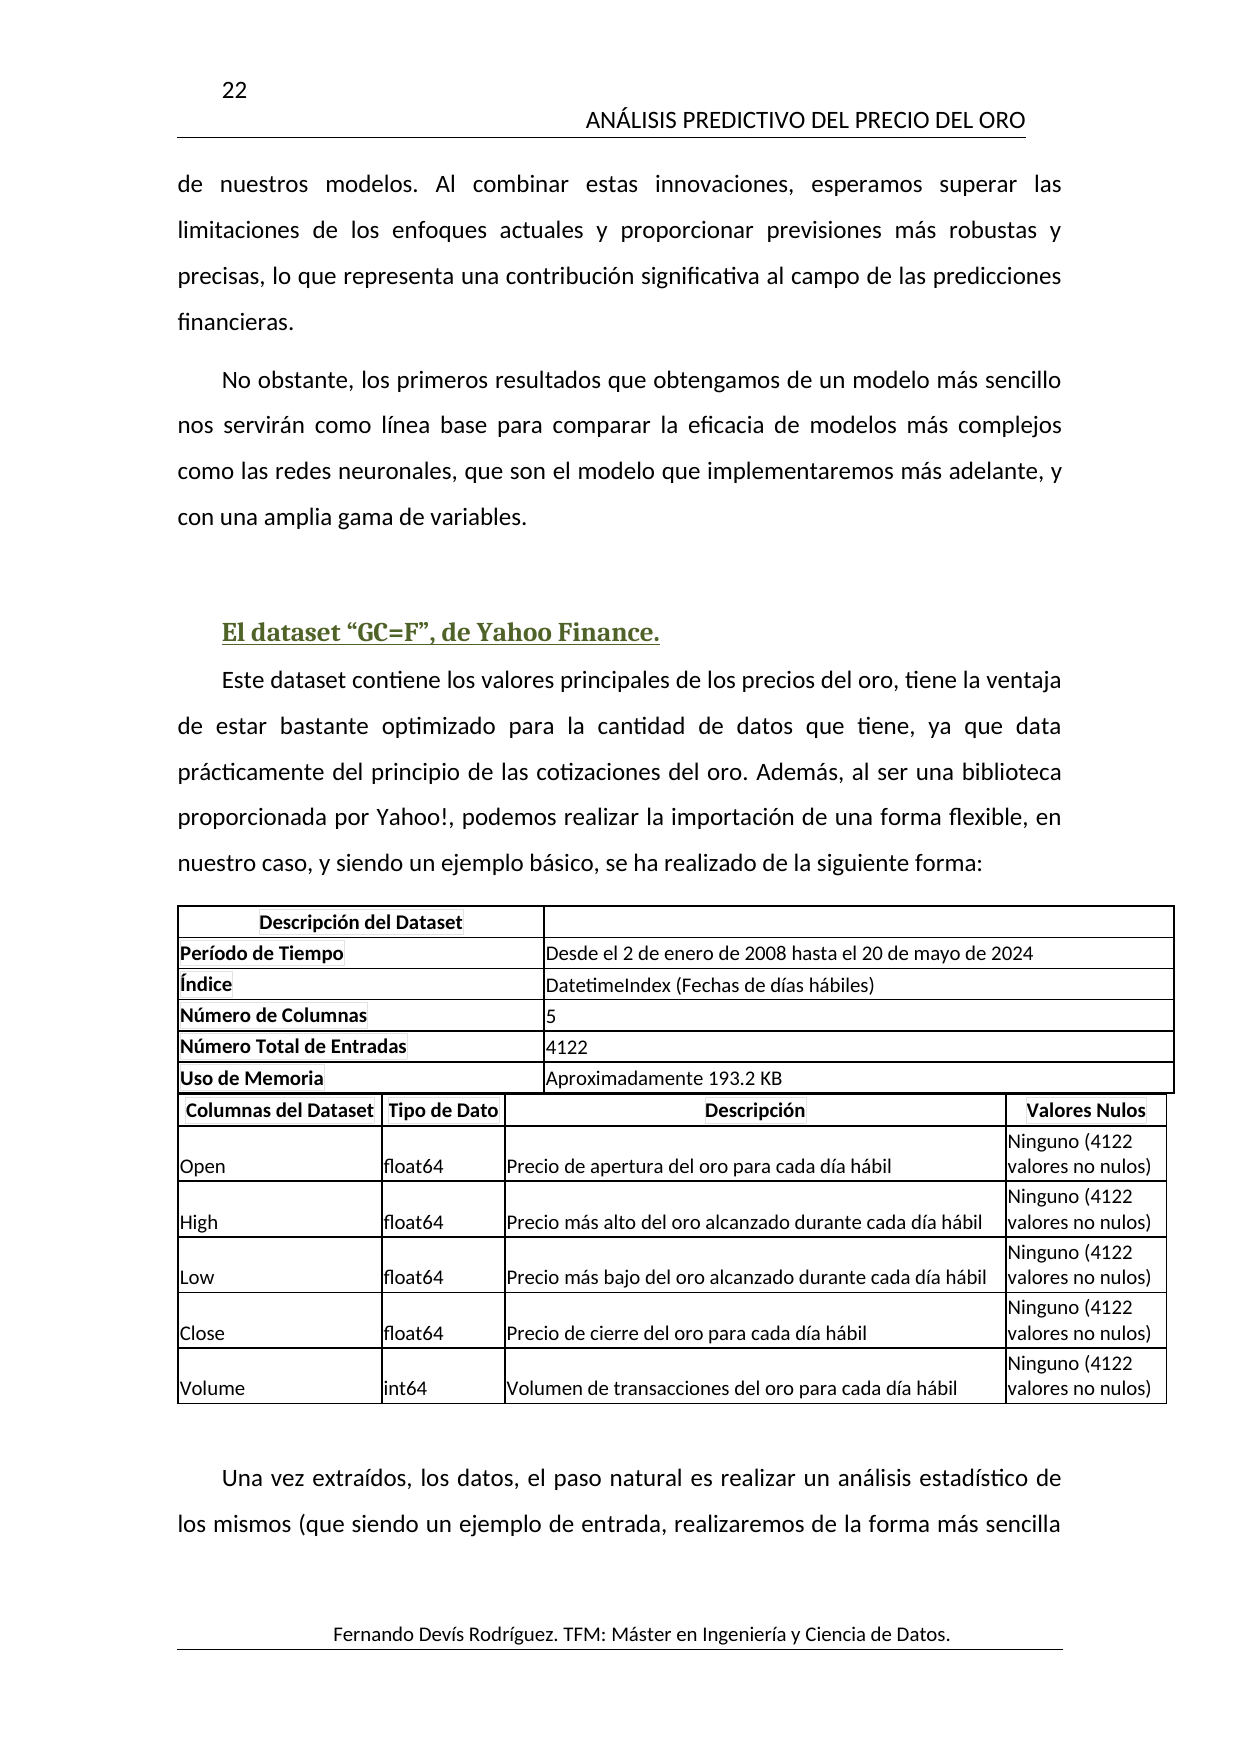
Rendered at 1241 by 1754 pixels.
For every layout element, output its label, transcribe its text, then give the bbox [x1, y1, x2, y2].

table_cell Ninguno (4122 valores no nulos) [1007, 1349, 1166, 1402]
table_cell 4122 [545, 1032, 1173, 1061]
table_cell Volume [179, 1349, 381, 1402]
table_header Descripción [506, 1095, 1005, 1125]
table_cell Precio de cierre del oro para cada día hábil [506, 1293, 1005, 1347]
table_header Valores Nulos [1007, 1095, 1166, 1125]
table_cell Volumen de transacciones del oro para cada día hábil [506, 1349, 1005, 1402]
table_cell float64 [383, 1182, 504, 1236]
table_cell float64 [383, 1127, 504, 1180]
table_cell Aproximadamente 193.2 KB [545, 1063, 1173, 1092]
table_cell Número de Columnas [179, 1000, 543, 1030]
table_header Columnas del Dataset [179, 1095, 381, 1125]
table_cell DatetimeIndex (Fechas de días hábiles) [545, 969, 1173, 999]
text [177, 1462, 1063, 1538]
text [177, 168, 1063, 336]
table_header Descripción del Dataset [179, 907, 543, 936]
table_cell Close [179, 1293, 381, 1347]
table_cell Precio más bajo del oro alcanzado durante cada día hábil [506, 1238, 1005, 1291]
table_cell Ninguno (4122 valores no nulos) [1007, 1127, 1166, 1180]
table_cell Open [179, 1127, 381, 1180]
table_cell float64 [383, 1293, 504, 1347]
table_cell Precio de apertura del oro para cada día hábil [506, 1127, 1005, 1180]
table_cell Ninguno (4122 valores no nulos) [1007, 1182, 1166, 1236]
text No obstante, los primeros resultados que obtengamos de un modelo más sencillo nos servirán como línea base para comparar la eficacia de modelos más complejos como las redes neuronales, que son el modelo que implementaremos más adelante, y con una amplia gama de variables. [177, 364, 1063, 532]
text Este dataset contiene los valores principales de los precios del oro, tiene la ventaja de estar bastante optimizado para la cantidad de datos que tiene, ya que data prácticamente del principio de las cotizaciones del oro. Además, al ser una biblioteca proporcionada por Yahoo!, podemos realizar la importación de una forma flexible, en nuestro caso, y siendo un ejemplo básico, se ha realizado de la siguiente forma: [177, 664, 1063, 878]
subtitle El dataset “GC=F”, de Yahoo Finance. [177, 617, 1063, 649]
table_cell Uso de Memoria [179, 1063, 543, 1092]
table_cell Índice [179, 969, 543, 999]
table_cell Precio más alto del oro alcanzado durante cada día hábil [506, 1182, 1005, 1236]
table_cell Ninguno (4122 valores no nulos) [1007, 1238, 1166, 1291]
table_cell Desde el 2 de enero de 2008 hasta el 20 de mayo de 2024 [545, 938, 1173, 968]
table_cell High [179, 1182, 381, 1236]
table_cell Número Total de Entradas [179, 1032, 543, 1061]
table_cell Low [179, 1238, 381, 1291]
table_cell Período de Tiempo [179, 938, 543, 968]
table_cell 5 [545, 1000, 1173, 1030]
table_cell Ninguno (4122 valores no nulos) [1007, 1293, 1166, 1347]
table_header [545, 907, 1173, 936]
table_cell float64 [383, 1238, 504, 1291]
table_header Tipo de Dato [383, 1095, 504, 1125]
table_cell int64 [383, 1349, 504, 1402]
